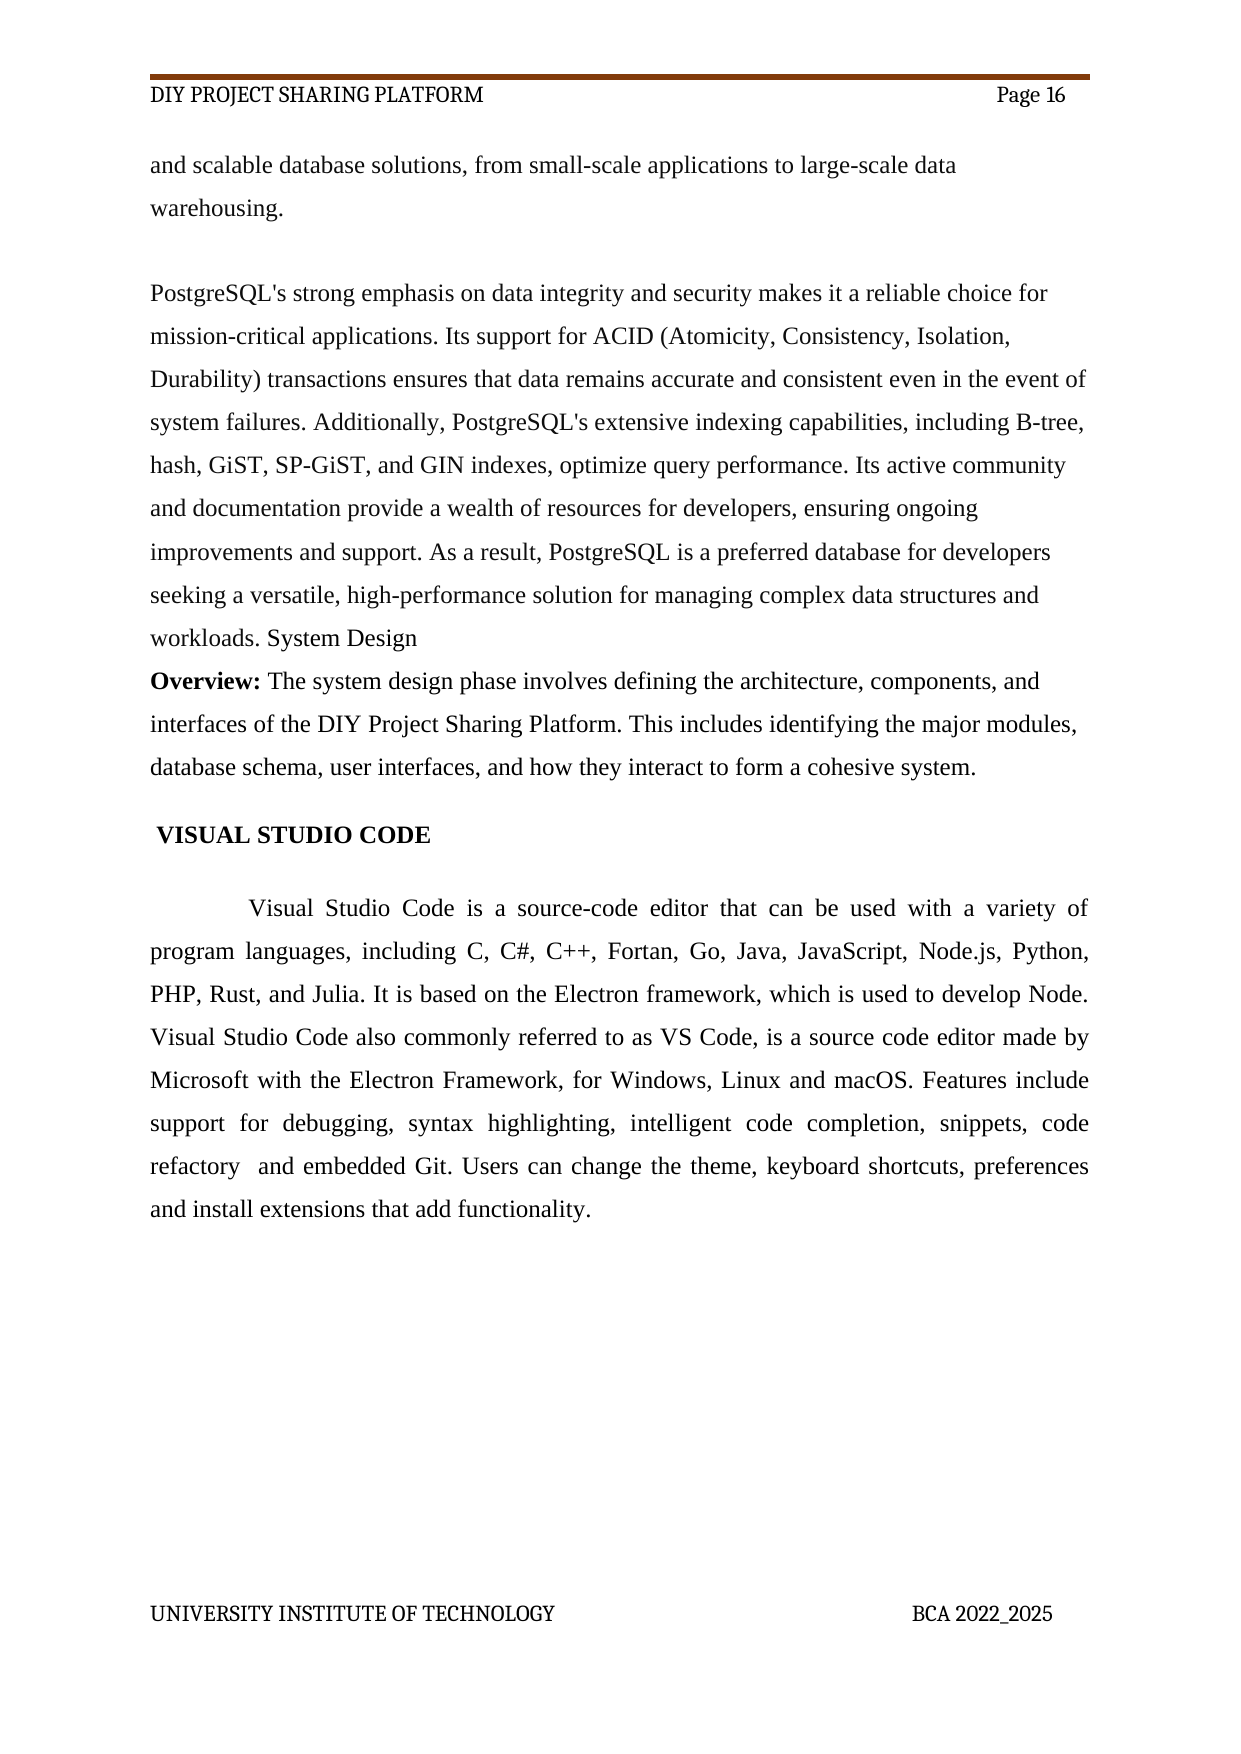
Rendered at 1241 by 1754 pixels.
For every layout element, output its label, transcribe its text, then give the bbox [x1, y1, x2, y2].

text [150, 150, 1090, 222]
text Visual Studio Code is a source-code editor that can be used with a variety of program languages, including C, C#, C++, Fortan, Go, Java, JavaScript, Node.js, Python, PHP, Rust, and Julia. It is based on the Electron framework, which is used to develop Node. Visual Studio Code also commonly referred to as VS Code, is a source code editor made by Microsoft with the Electron Framework, for Windows, Linux and macOS. Features include support for debugging, syntax highlighting, intelligent code completion, snippets, code refactory and embedded Git. Users can change the theme, keyboard shortcuts, preferences and install extensions that add functionality. [150, 893, 1090, 1223]
text VISUAL STUDIO CODE [150, 820, 1090, 849]
text PostgreSQL's strong emphasis on data integrity and security makes it a reliable choice for mission-critical applications. Its support for ACID (Atomicity, Consistency, Isolation, Durability) transactions ensures that data remains accurate and consistent even in the event of system failures. Additionally, PostgreSQL's extensive indexing capabilities, including B-tree, hash, GiST, SP-GiST, and GIN indexes, optimize query performance. Its active community and documentation provide a wealth of resources for developers, ensuring ongoing improvements and support. As a result, PostgreSQL is a preferred database for developers seeking a versatile, high-performance solution for managing complex data structures and workloads. System Design [150, 278, 1090, 652]
text Overview: The system design phase involves defining the architecture, components, and interfaces of the DIY Project Sharing Platform. This includes identifying the major modules, database schema, user interfaces, and how they interact to form a cohesive system. [150, 666, 1090, 781]
